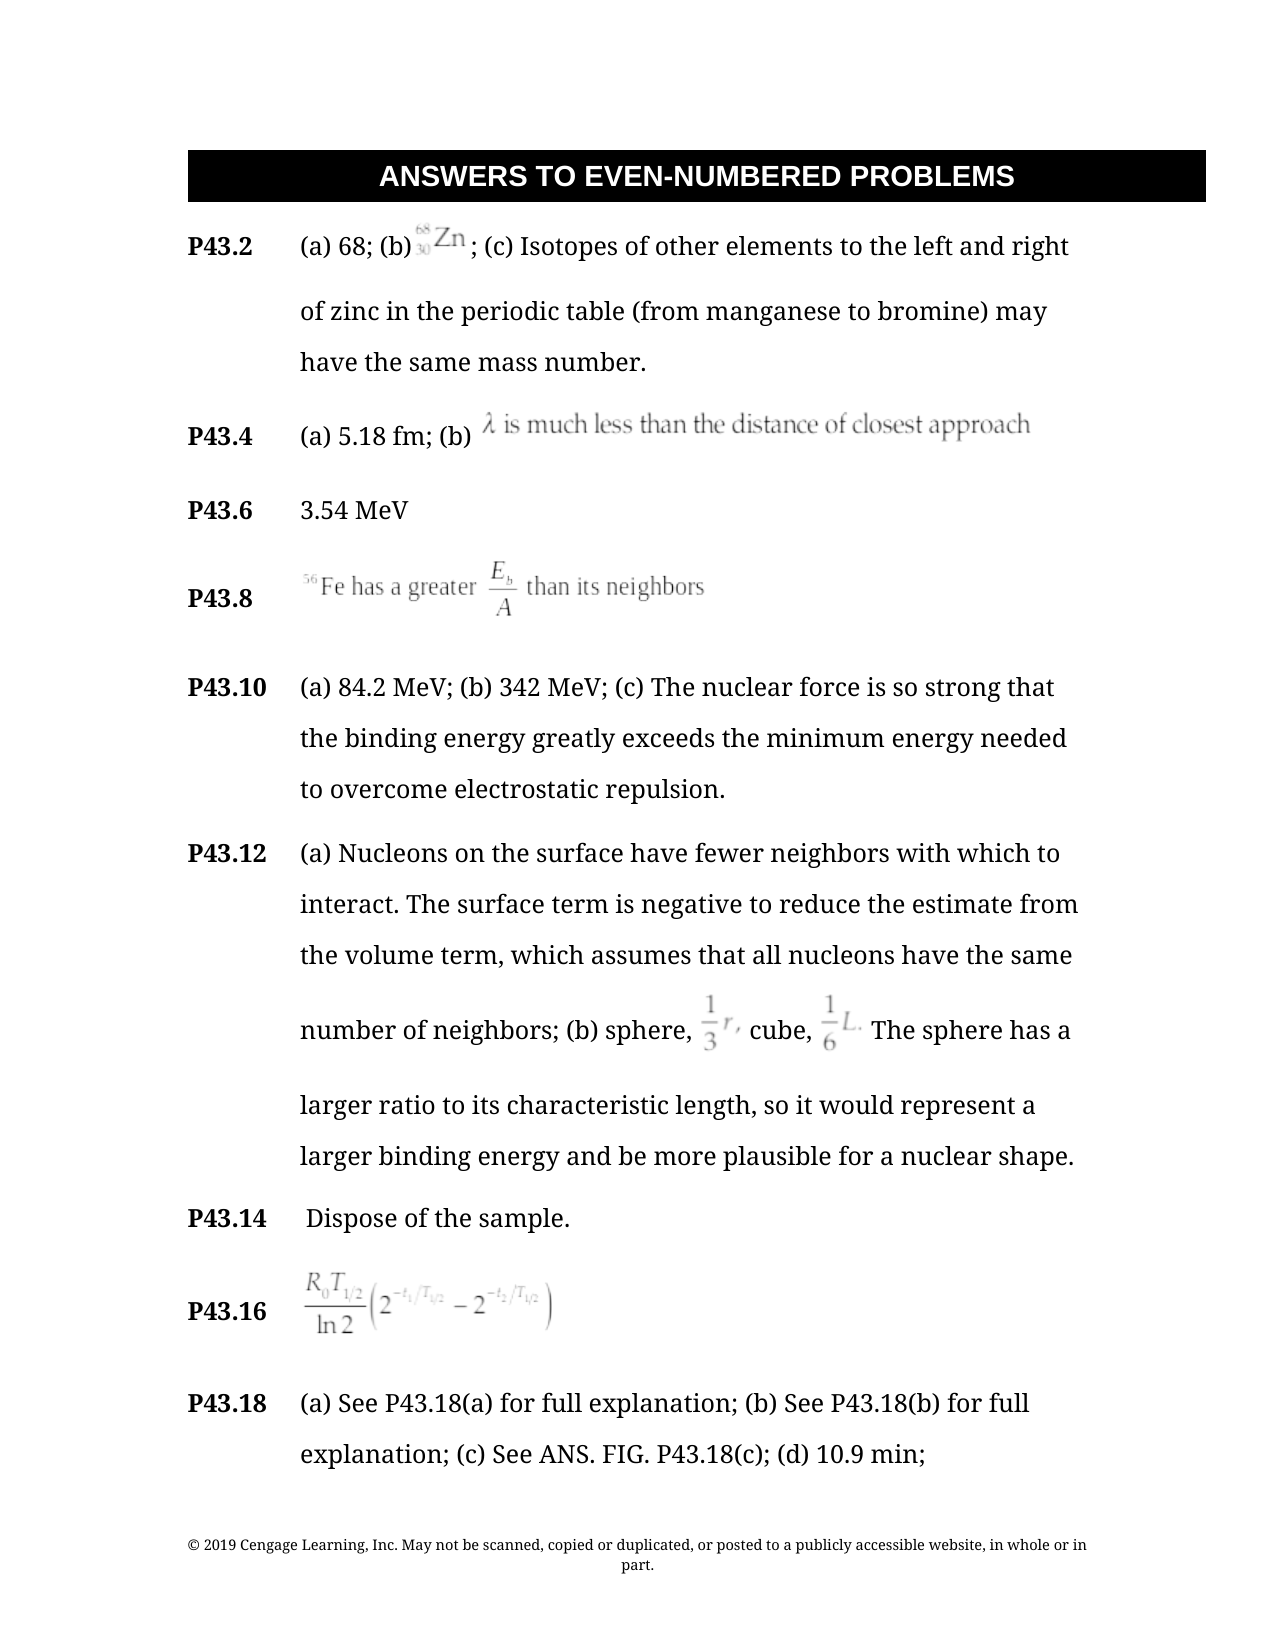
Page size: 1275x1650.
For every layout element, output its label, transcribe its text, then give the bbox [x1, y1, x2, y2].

text P43.10 (a) 84.2 MeV; (b) 342 MeV; (c) The nuclear force is so strong that the binding energy greatly exceeds the minimum energy needed to overcome electrostatic repulsion. [187, 670, 1087, 806]
text P43.4 (a) 5.18 fm; (b) [187, 408, 1087, 463]
text P43.8 [187, 556, 1087, 640]
text P43.12 (a) Nucleons on the surface have fewer neighbors with which to interact. The surface term is negative to reduce the estimate from the volume term, which assumes that all nucleons have the same number of neighbors; (b) sphere, cube, The sphere has a larger ratio to its characteristic length, so it would represent a larger binding energy and be more plausible for a nuclear shape. [187, 836, 1087, 1173]
table_header ANSWERS TO EVEN-NUMBERED PROBLEMS [188, 150, 1206, 202]
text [187, 1386, 1087, 1471]
text P43.6 3.54 MeV [187, 492, 1087, 527]
text P43.14 Dispose of the sample. [187, 1200, 1087, 1234]
text P43.2 (a) 68; (b); (c) Isotopes of other elements to the left and right of zinc in the periodic table (from manganese to bromine) may have the same mass number. [187, 215, 1087, 378]
text P43.16 [187, 1264, 1087, 1357]
